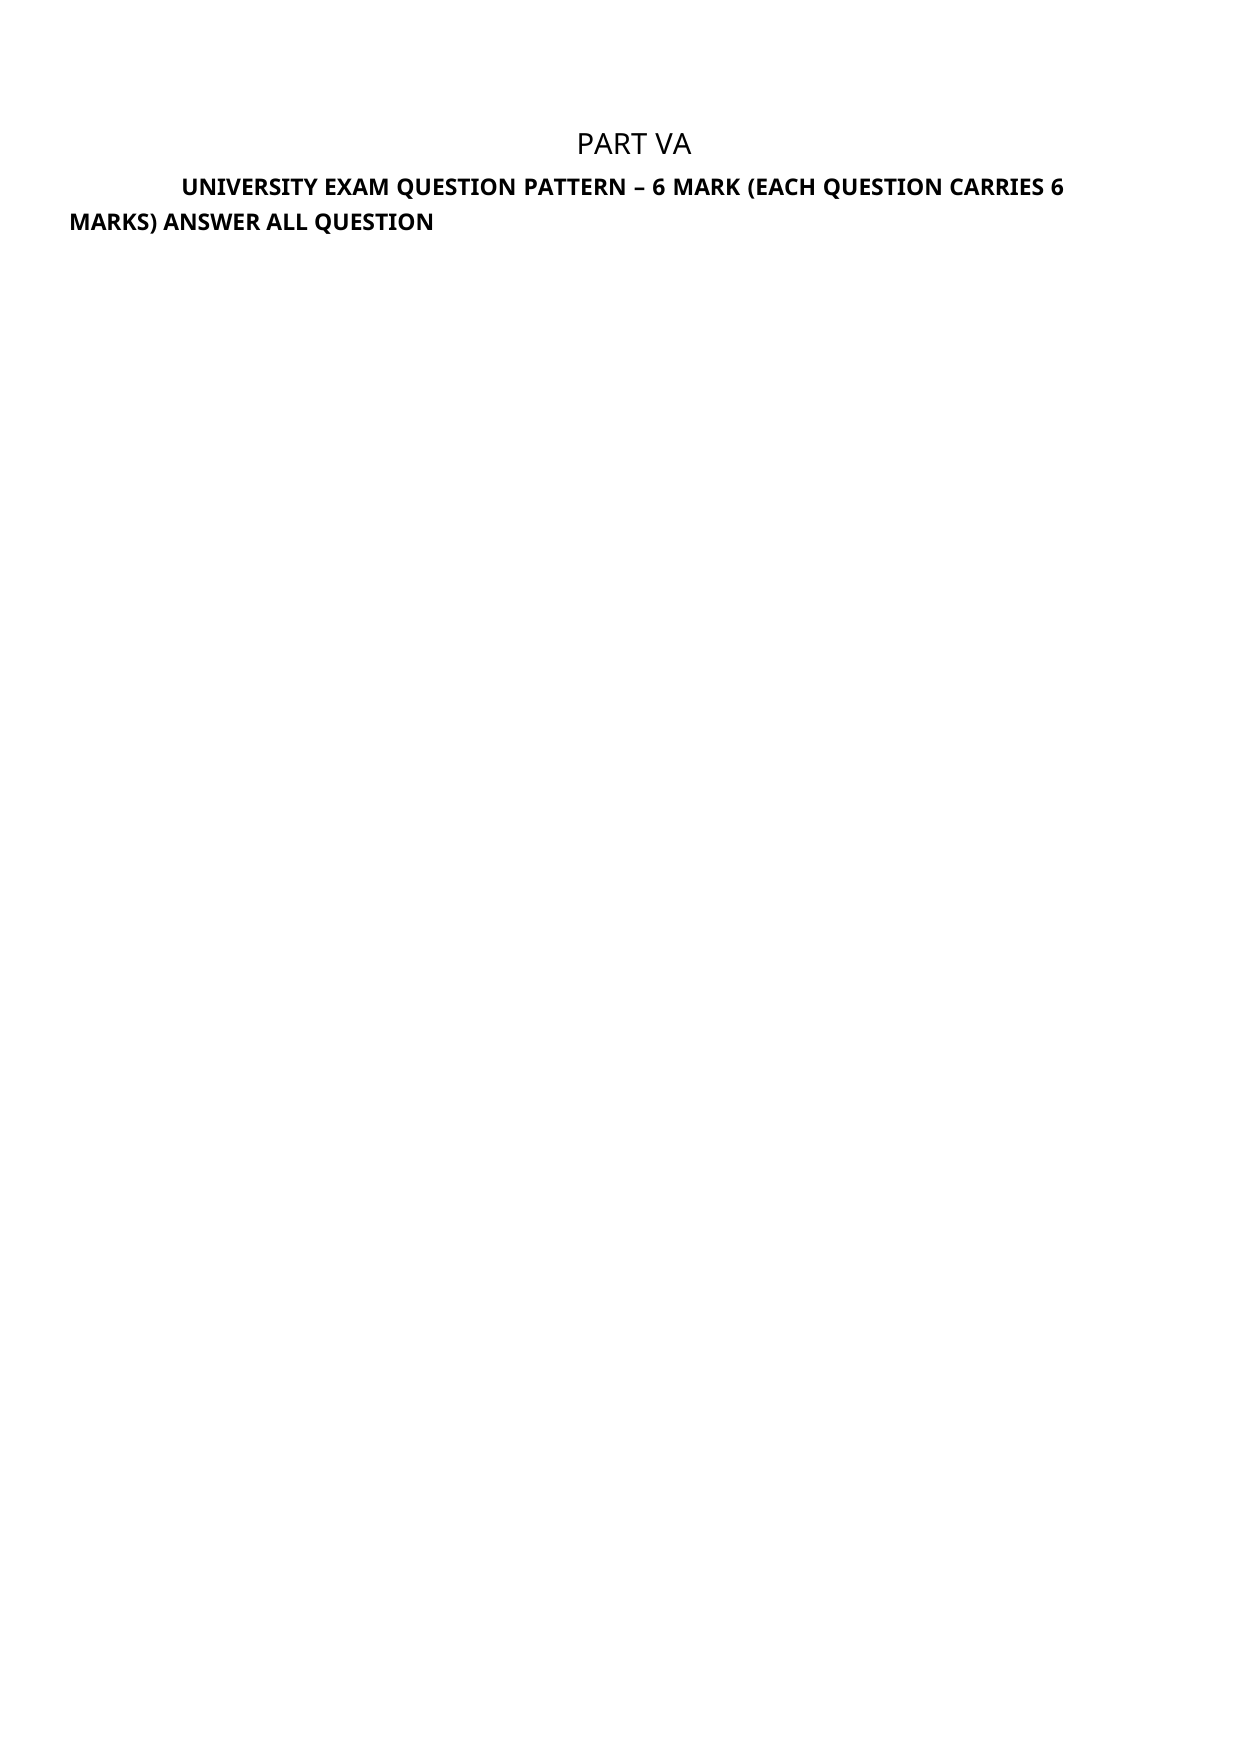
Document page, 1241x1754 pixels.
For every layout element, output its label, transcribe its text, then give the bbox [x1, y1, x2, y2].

text UNIVERSITY EXAM QUESTION PATTERN – 6 MARK (EACH QUESTION CARRIES 6 MARKS) ANSWER ALL QUESTION [69, 170, 1123, 238]
subtitle PART VA [576, 123, 1186, 163]
